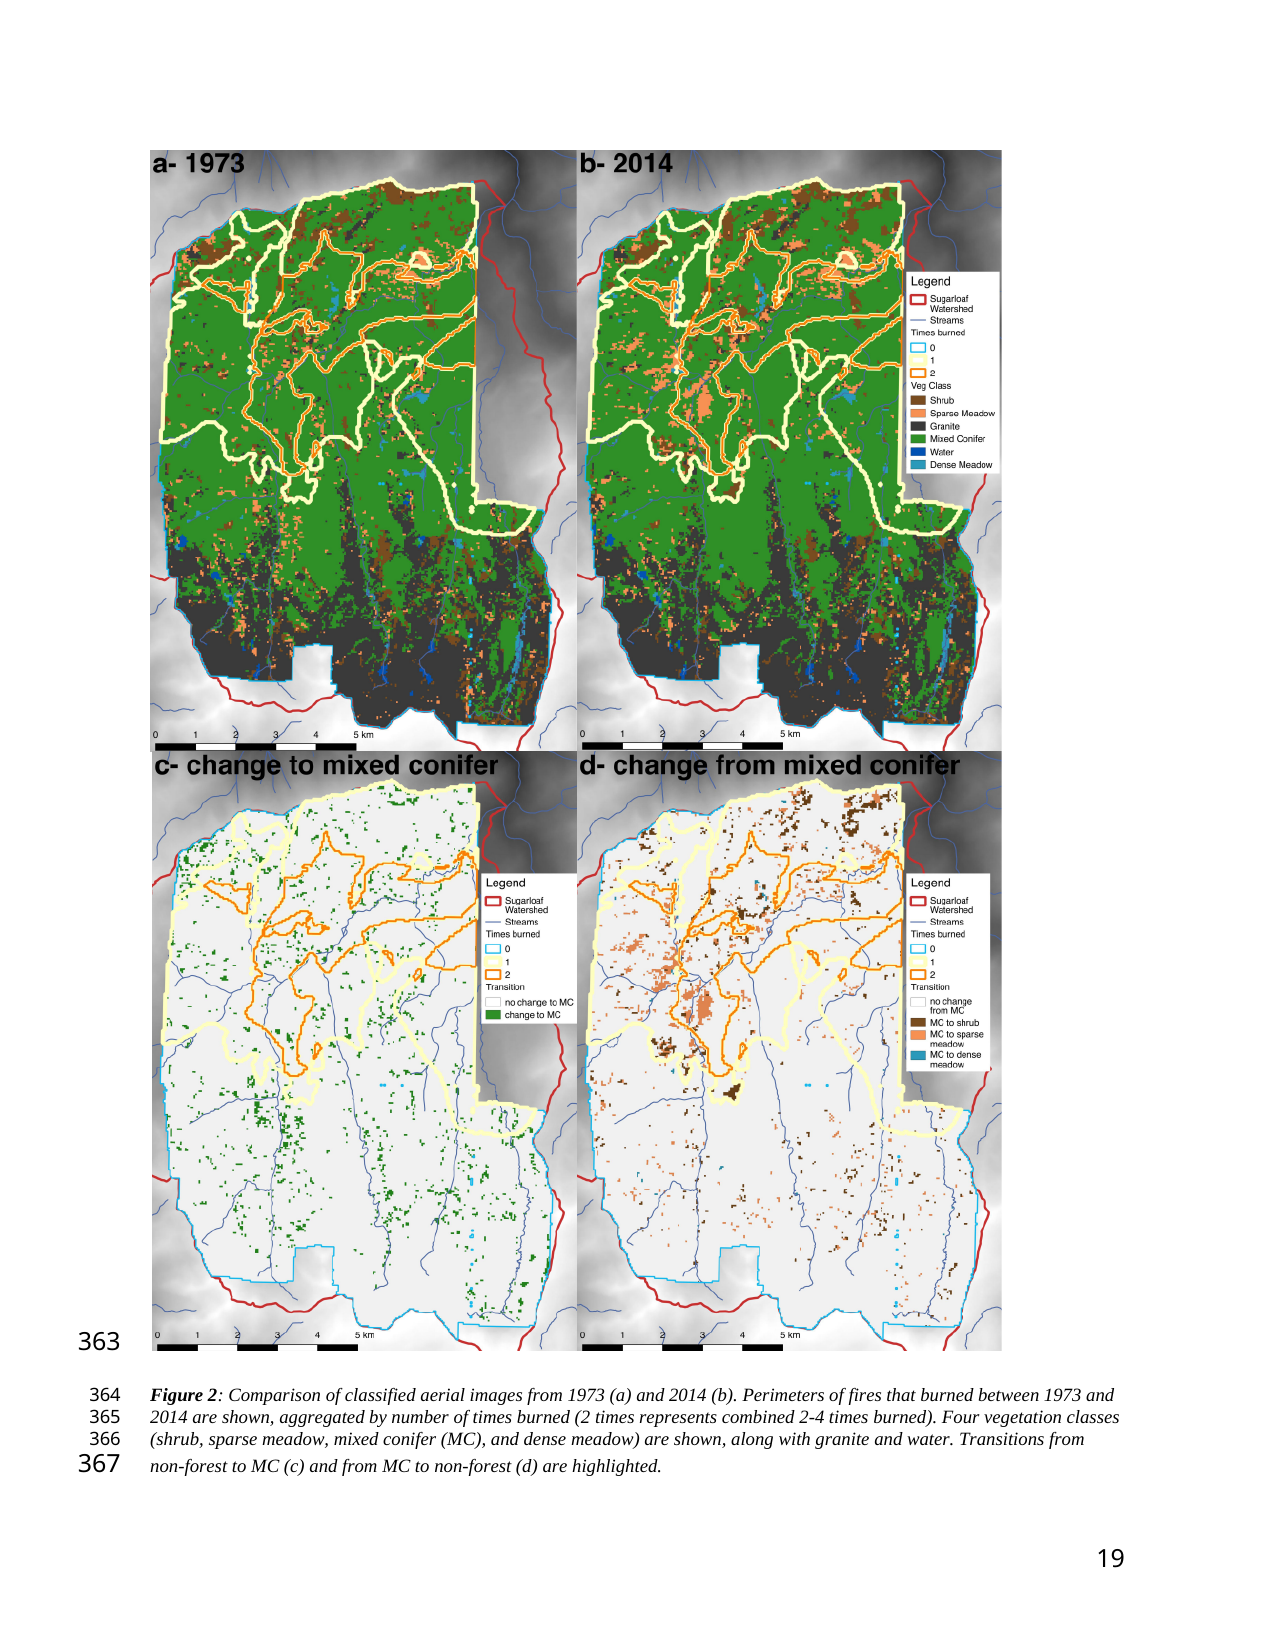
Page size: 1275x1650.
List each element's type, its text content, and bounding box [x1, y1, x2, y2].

text Figure 2: Comparison of classified aerial images from 1973 (a) and 2014 (b). Perimeters of fires that burned between 1973 and 2014 are shown, aggregated by number of times burned (2 times represents combined 2-4 times burned). Four vegetation classes (shrub, sparse meadow, mixed conifer (MC), and dense meadow) are shown, along with granite and water. Transitions from non-forest to MC (c) and from MC to non-forest (d) are highlighted. [150, 1384, 1125, 1478]
